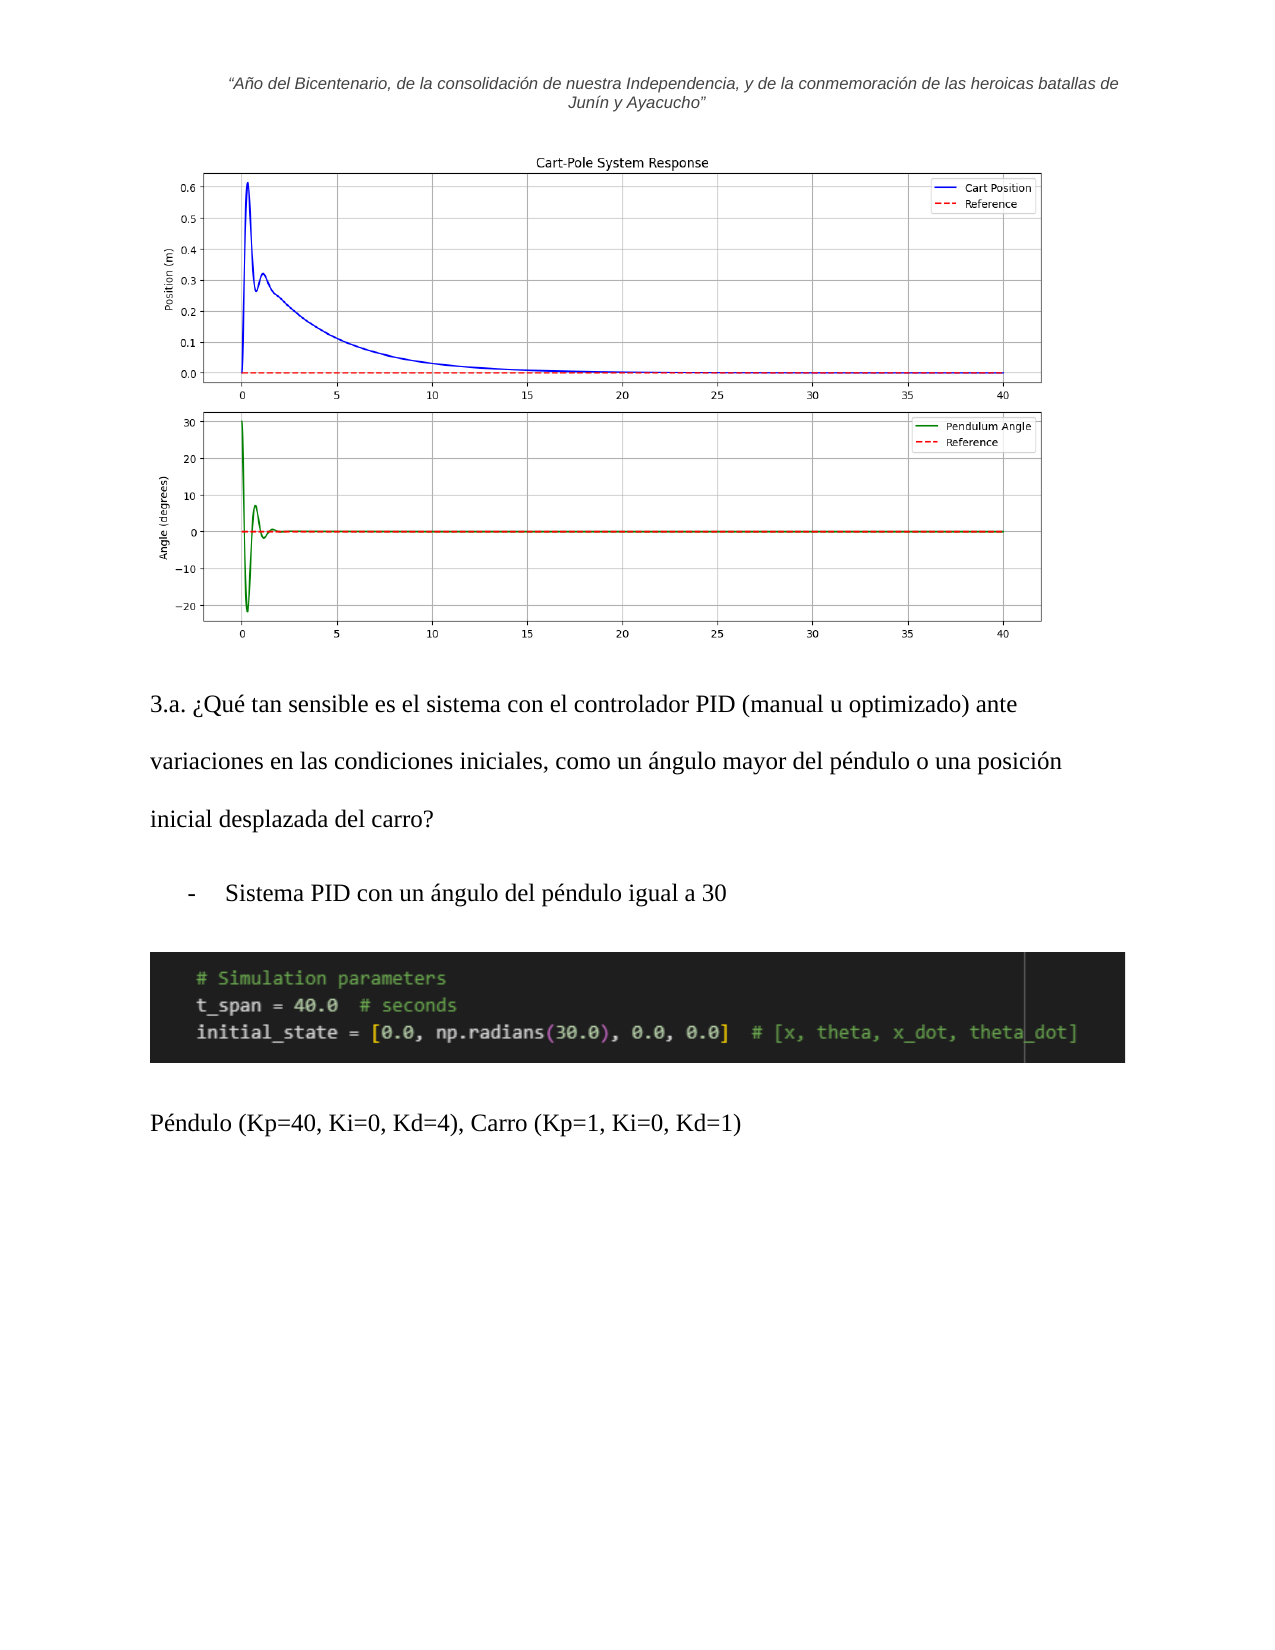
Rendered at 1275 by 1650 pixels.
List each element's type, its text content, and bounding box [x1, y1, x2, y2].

list Sistema PID con un ángulo del péndulo igual a 30 [187, 878, 1125, 907]
picture [150, 150, 1045, 644]
text 3.a. ¿Qué tan sensible es el sistema con el controlador PID (manual u optimizado) ante variaciones en las condiciones iniciales, como un ángulo mayor del péndulo o una posición inicial desplazada del carro? [150, 689, 1125, 833]
picture [150, 952, 1125, 1063]
text Péndulo (Kp=40, Ki=0, Kd=4), Carro (Kp=1, Ki=0, Kd=1) [150, 1108, 1125, 1137]
